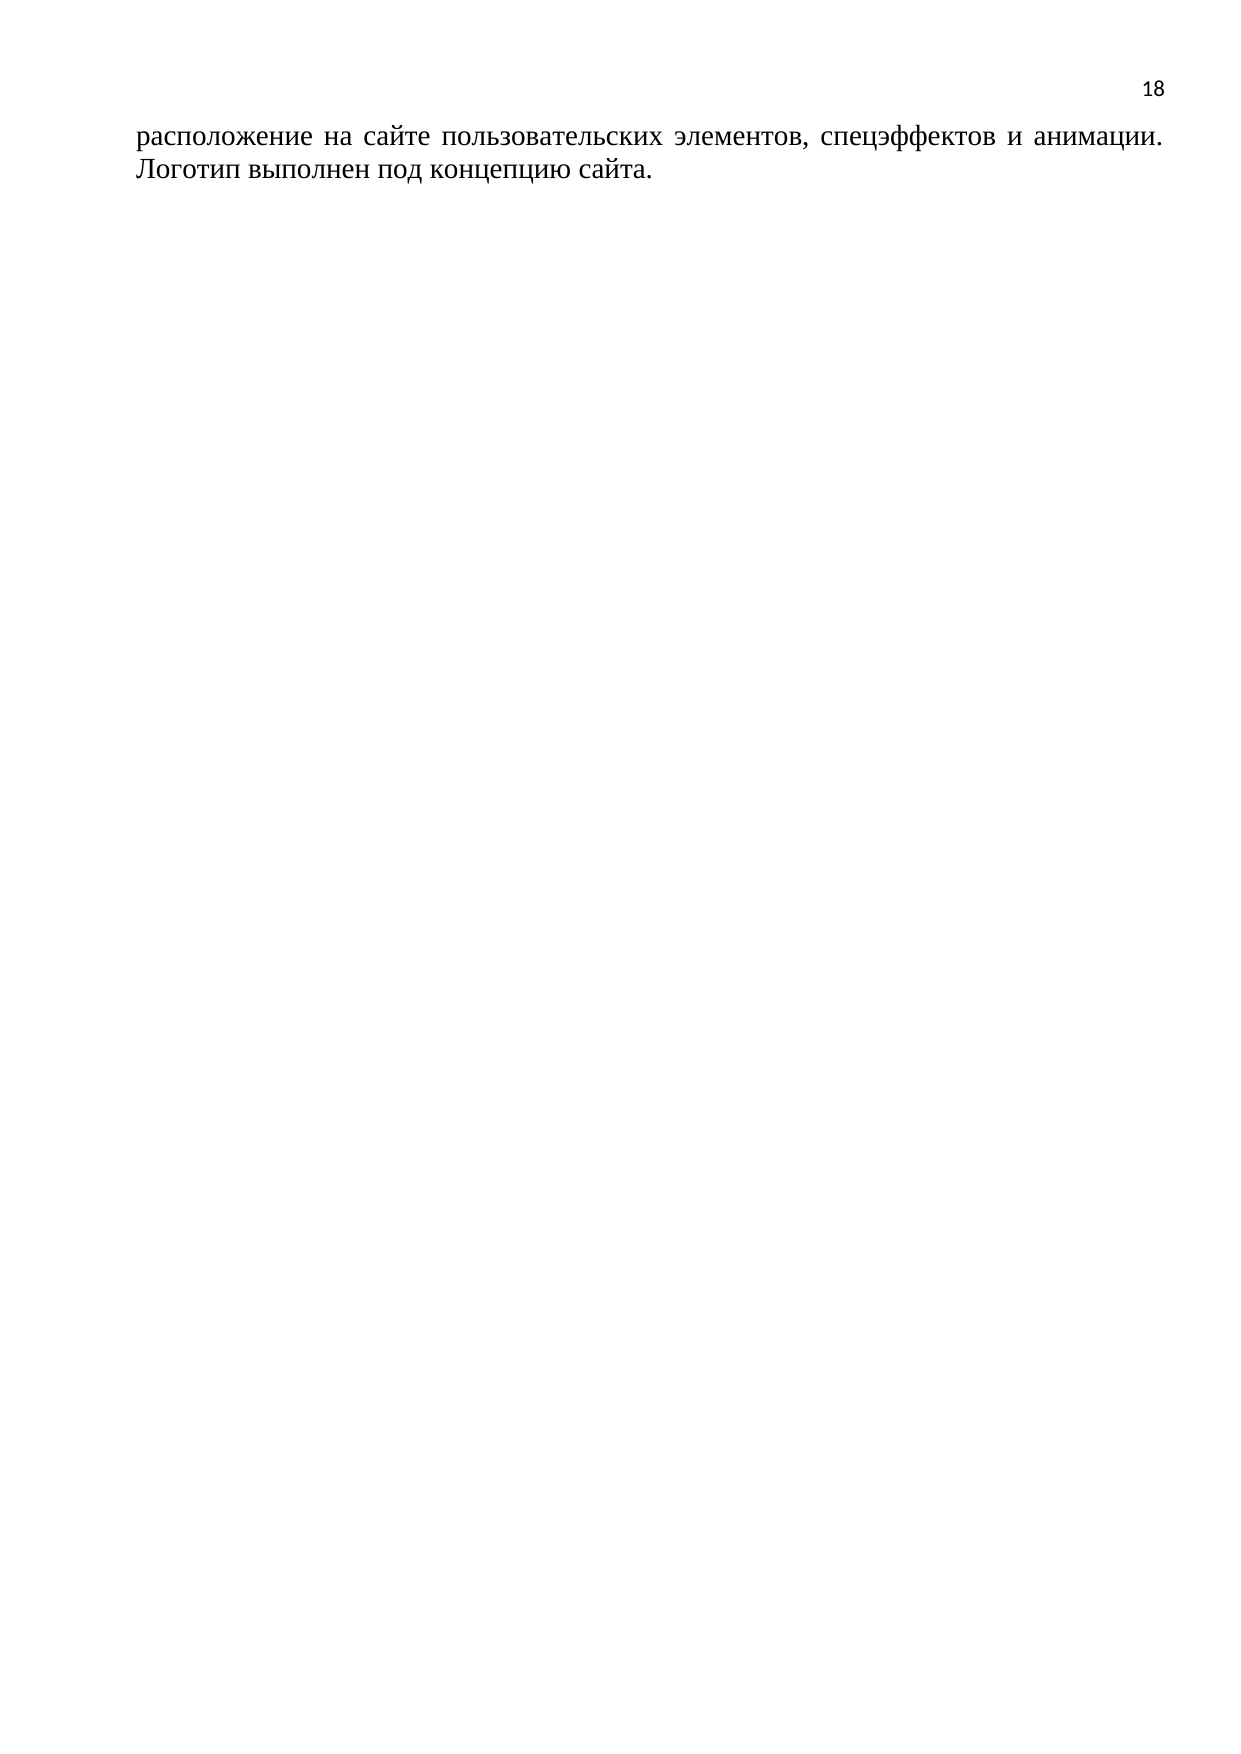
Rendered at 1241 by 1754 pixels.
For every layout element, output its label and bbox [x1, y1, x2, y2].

text [136, 118, 1164, 185]
